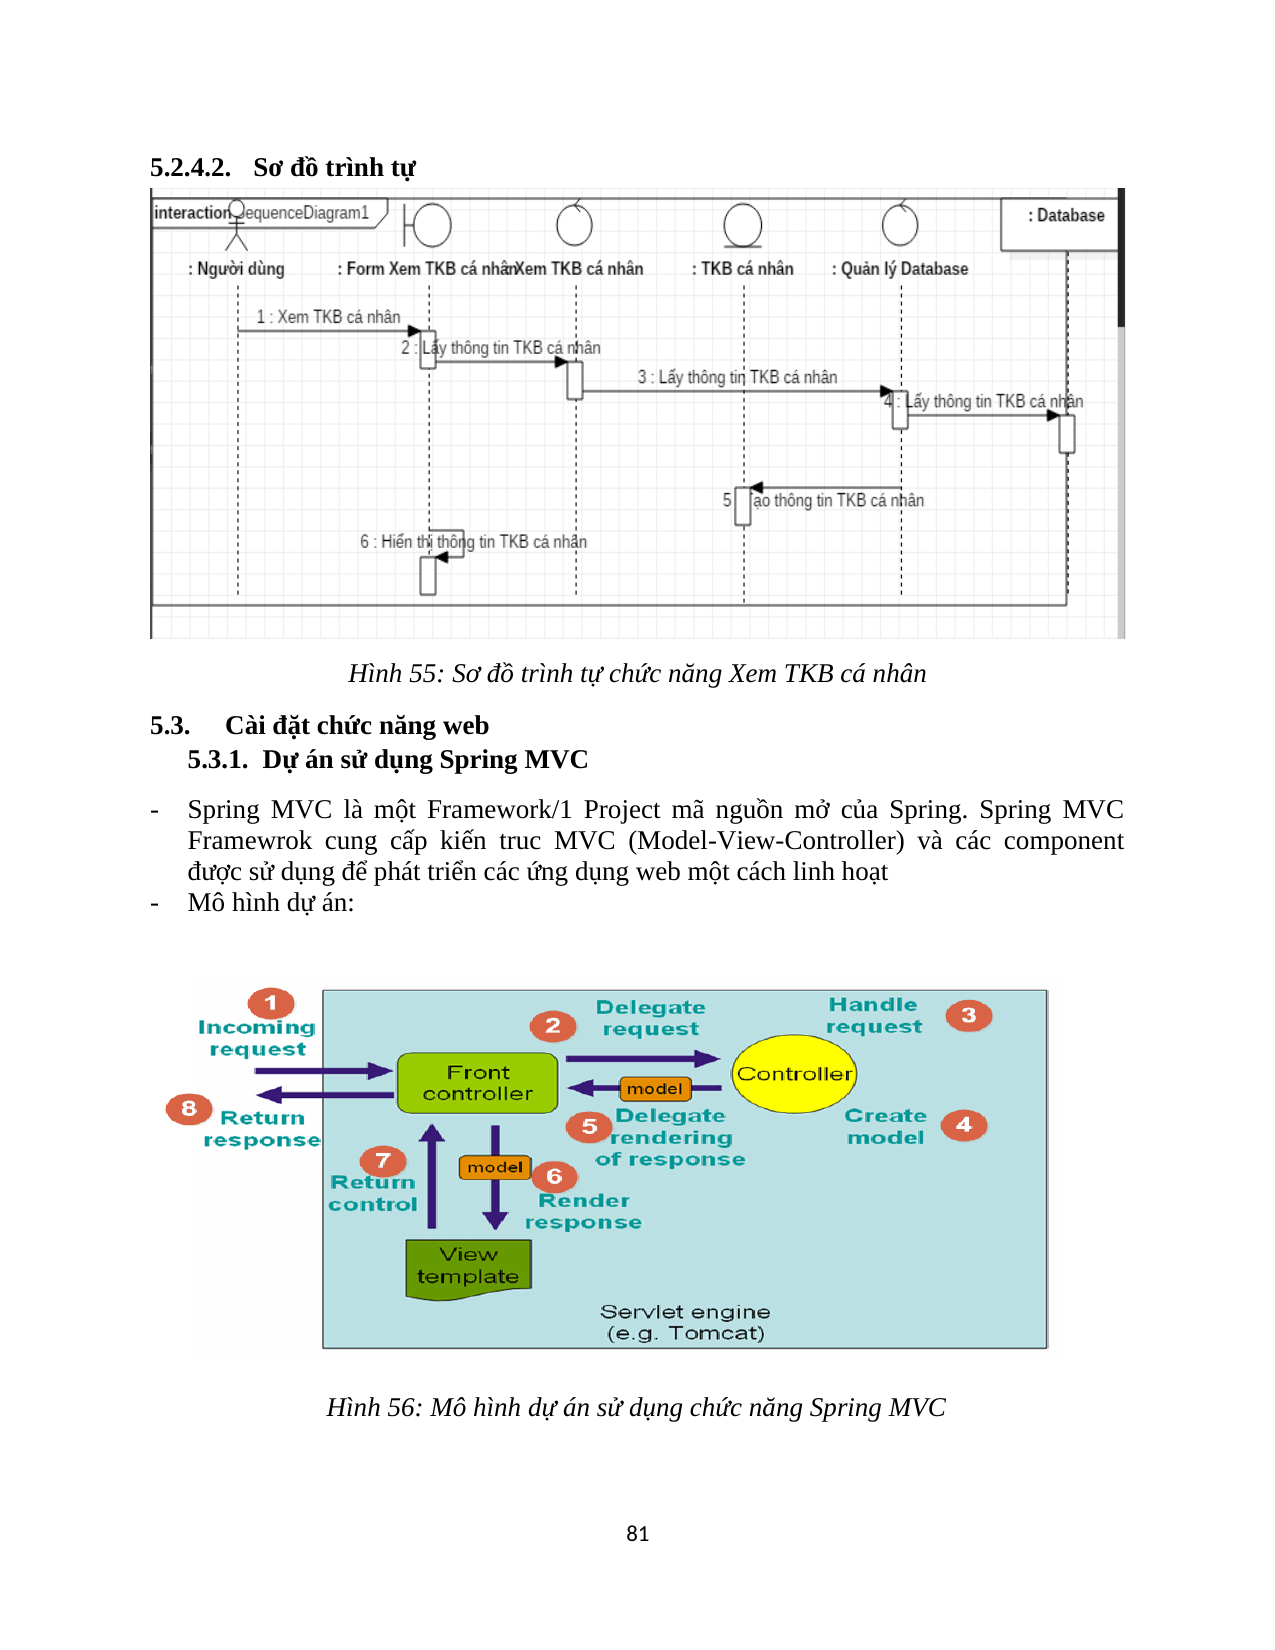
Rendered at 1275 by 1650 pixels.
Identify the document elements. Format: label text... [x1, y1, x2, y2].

list Mô hình dự án: [150, 887, 1125, 918]
list Dự án sử dụng Spring MVC [187, 743, 1125, 774]
list Sơ đồ trình tự [150, 150, 1125, 182]
text Hình 55: Sơ đồ trình tự chức năng Xem TKB cá nhân [150, 657, 1125, 688]
text Hình 56: Mô hình dự án sử dụng chức năng Spring MVC [150, 1391, 1125, 1422]
picture [150, 955, 1125, 1373]
list Spring MVC là một Framework/1 Project mã nguồn mở của Spring. Spring MVC Framewrok cung cấp kiến truc MVC (Model-View-Controller) và các component được sử dụng để phát triển các ứng dụng web một cách linh hoạt [150, 793, 1125, 887]
list Cài đặt chức năng web [150, 709, 1125, 741]
picture [150, 188, 1125, 639]
